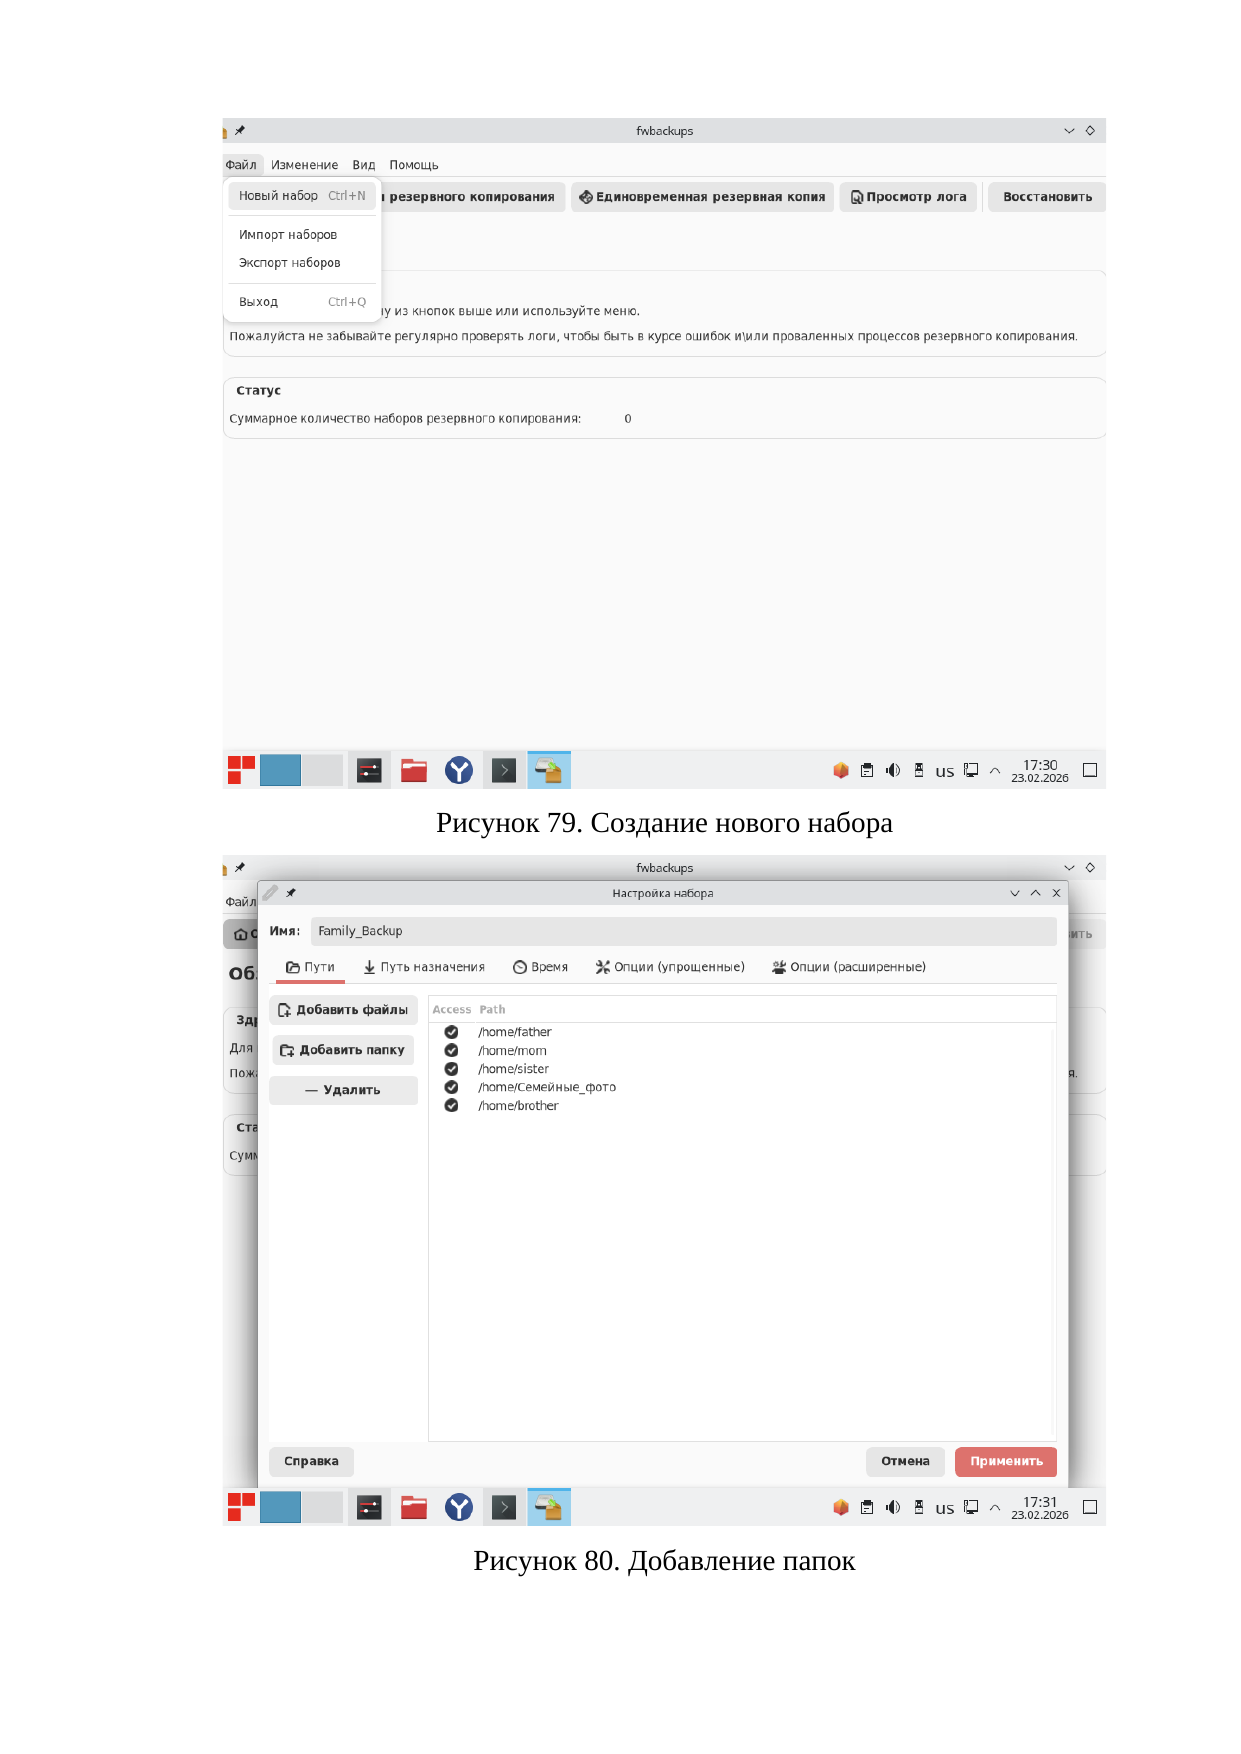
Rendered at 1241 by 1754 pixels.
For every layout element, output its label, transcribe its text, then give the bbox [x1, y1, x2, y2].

text Рисунок 80. Добавление папок [177, 1543, 1152, 1576]
picture [222, 118, 1107, 789]
picture [222, 855, 1107, 1526]
text Рисунок 79. Создание нового набора [177, 805, 1152, 839]
